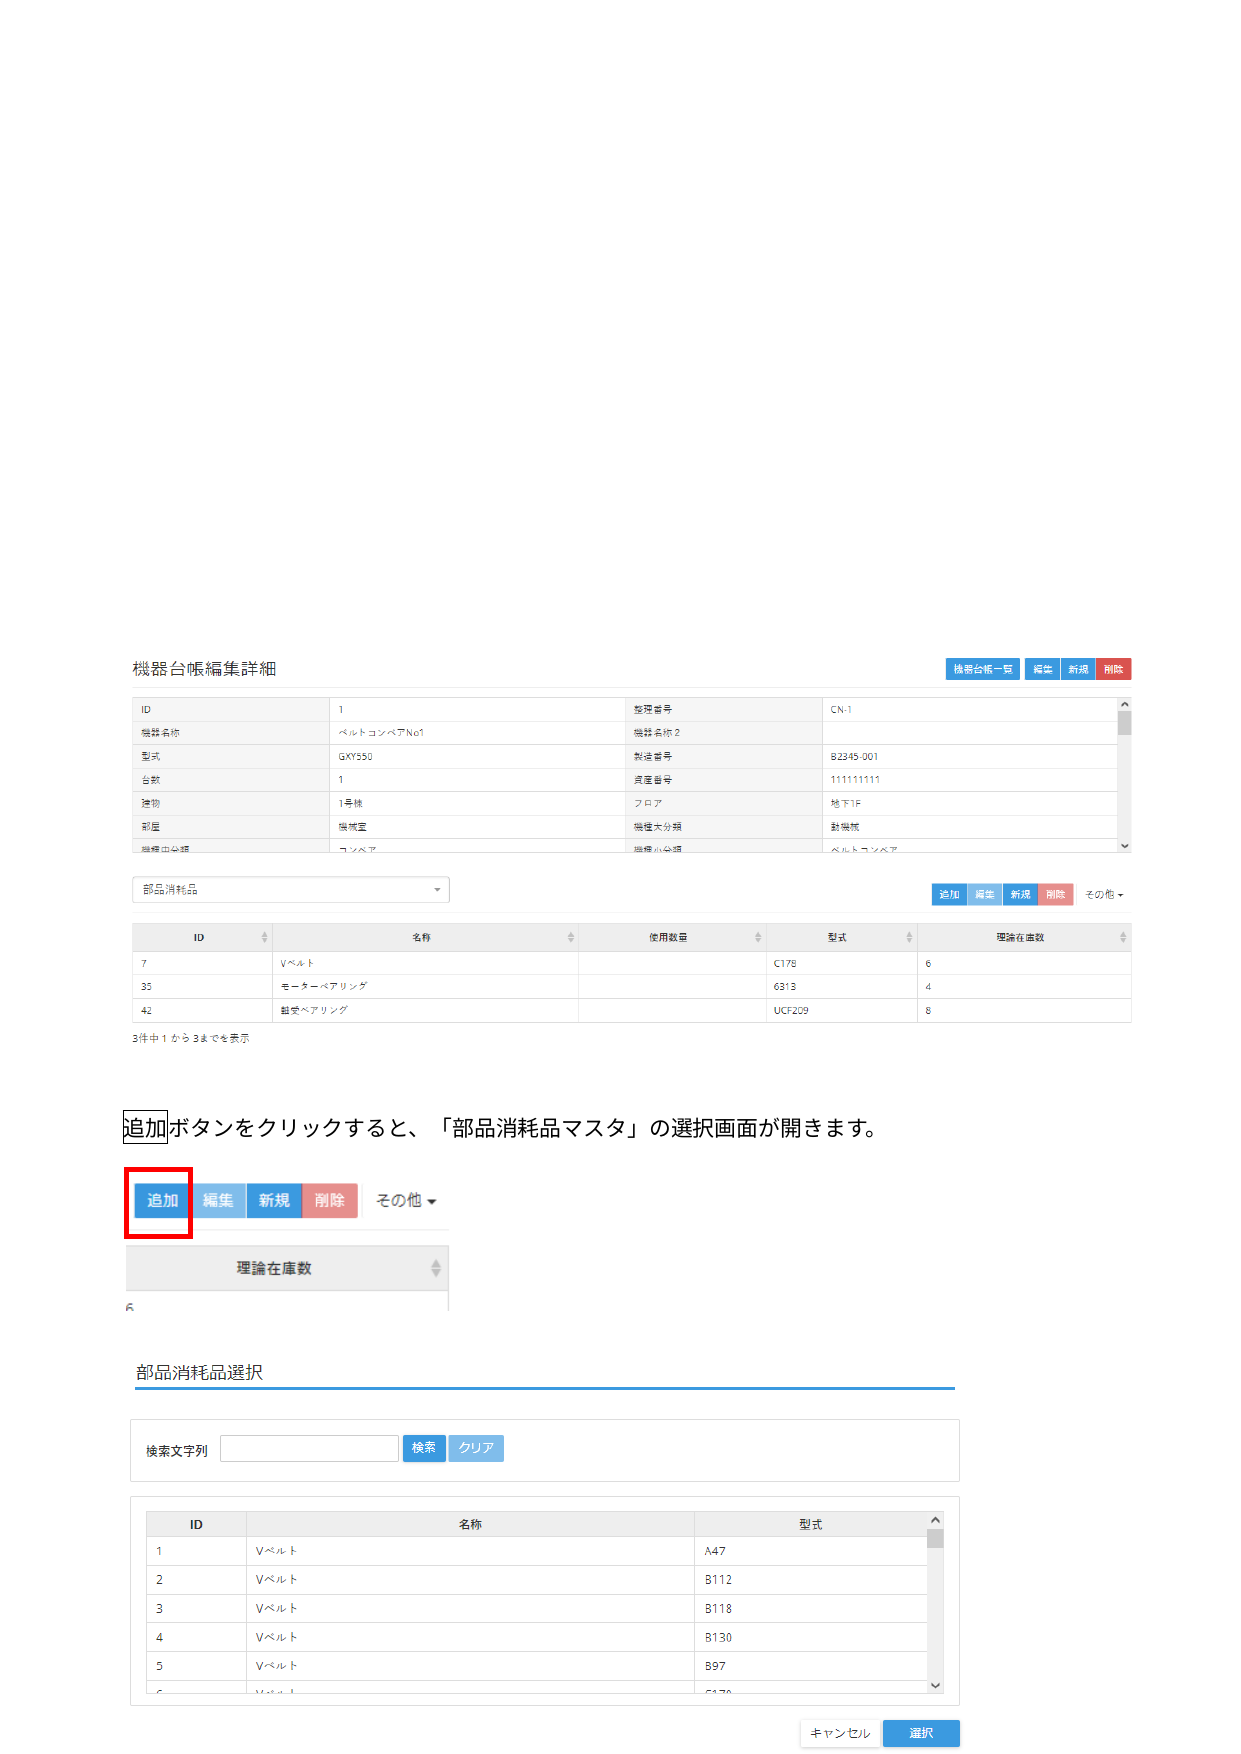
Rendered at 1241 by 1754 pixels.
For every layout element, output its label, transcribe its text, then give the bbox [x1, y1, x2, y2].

picture [129, 1172, 188, 1234]
picture [126, 1350, 965, 1754]
picture [126, 1165, 459, 1311]
text 追加ボタンをクリックすると、「部品消耗品マスタ」の選択画面が開きます。 [123, 1108, 1118, 1146]
picture [122, 645, 1139, 1094]
